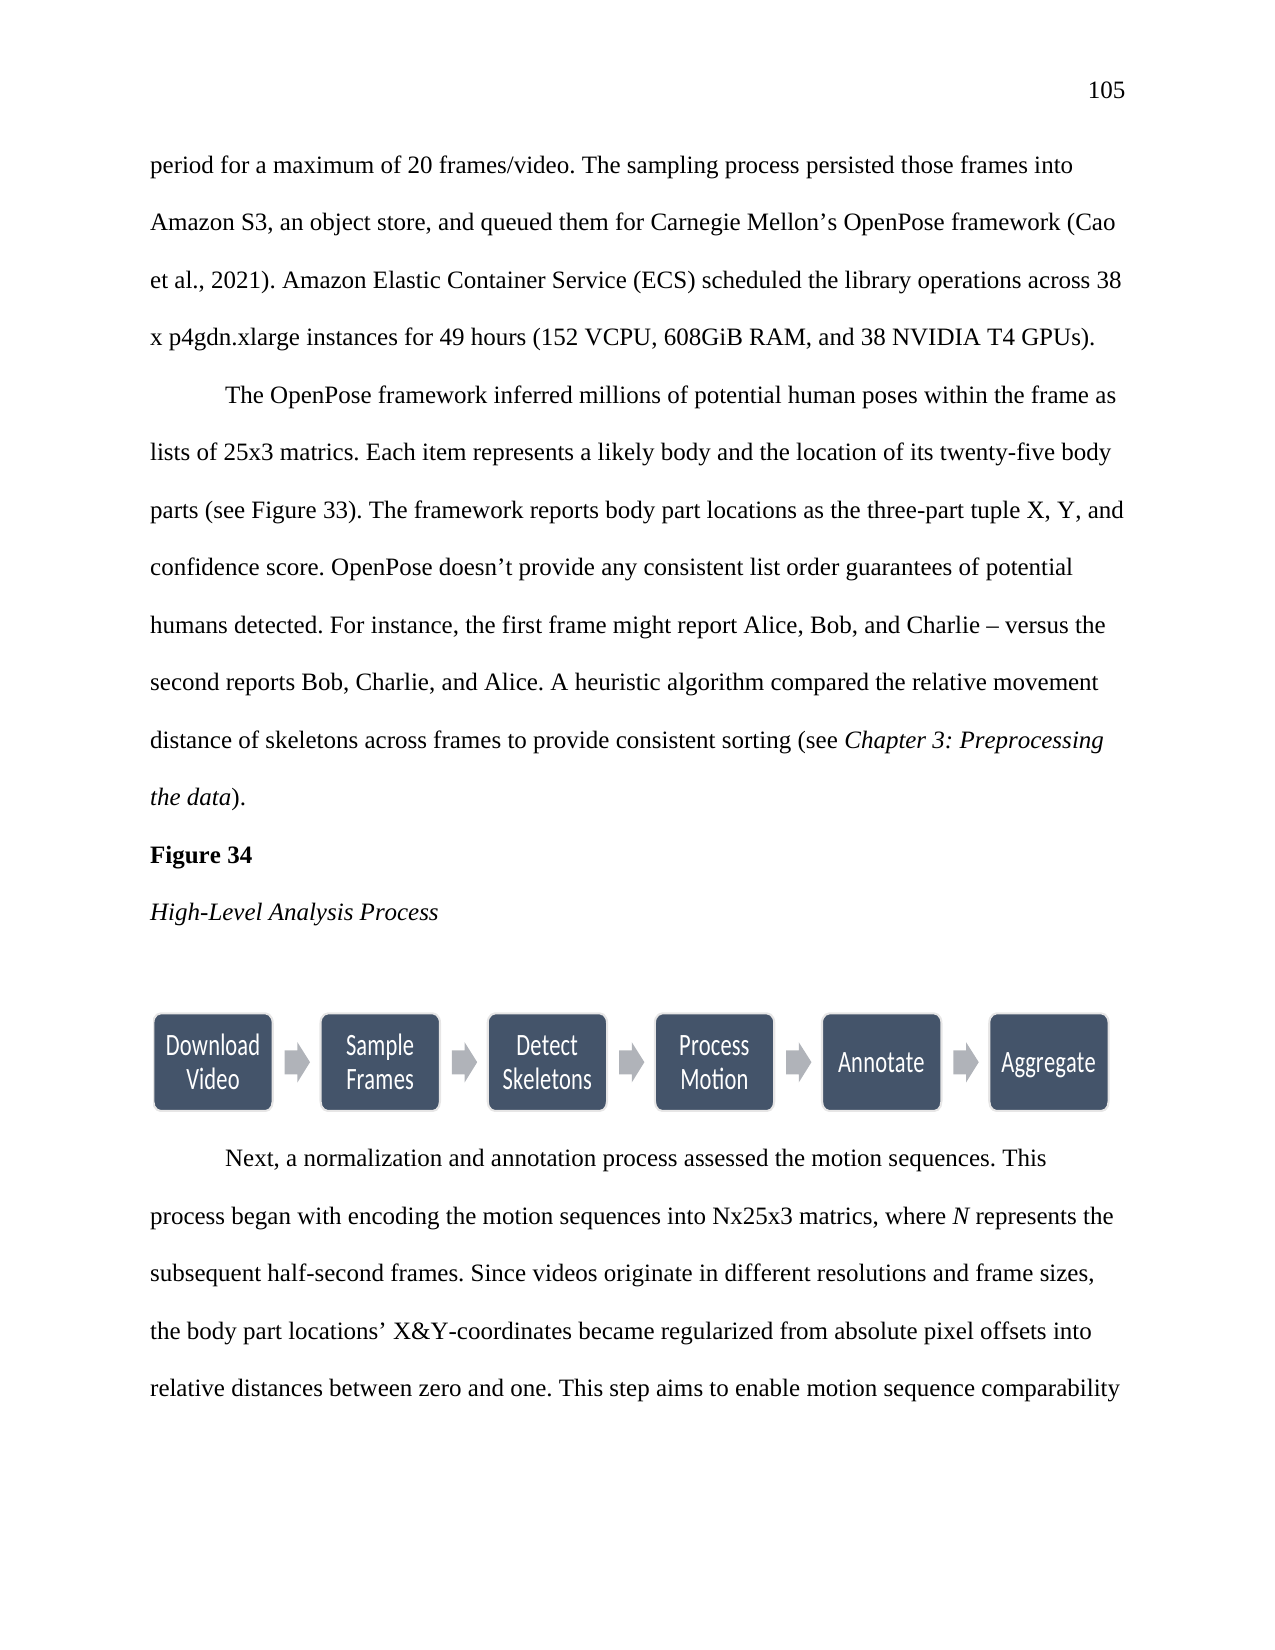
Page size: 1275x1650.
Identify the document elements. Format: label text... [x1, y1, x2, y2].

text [150, 1143, 1125, 1402]
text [150, 150, 1125, 351]
text The OpenPose framework inferred millions of potential human poses within the frame as lists of 25x3 matrics. Each item represents a likely body and the location of its twenty-five body parts (see Figure 33). The framework reports body part locations as the three-part tuple X, Y, and confidence score. OpenPose doesn’t provide any consistent list order guarantees of potential humans detected. For instance, the first frame might report Alice, Bob, and Charlie – versus the second reports Bob, Charlie, and Alice. A heuristic algorithm compared the relative movement distance of skeletons across frames to provide consistent sorting (see Chapter 3: Preprocessing the data). [150, 380, 1125, 811]
